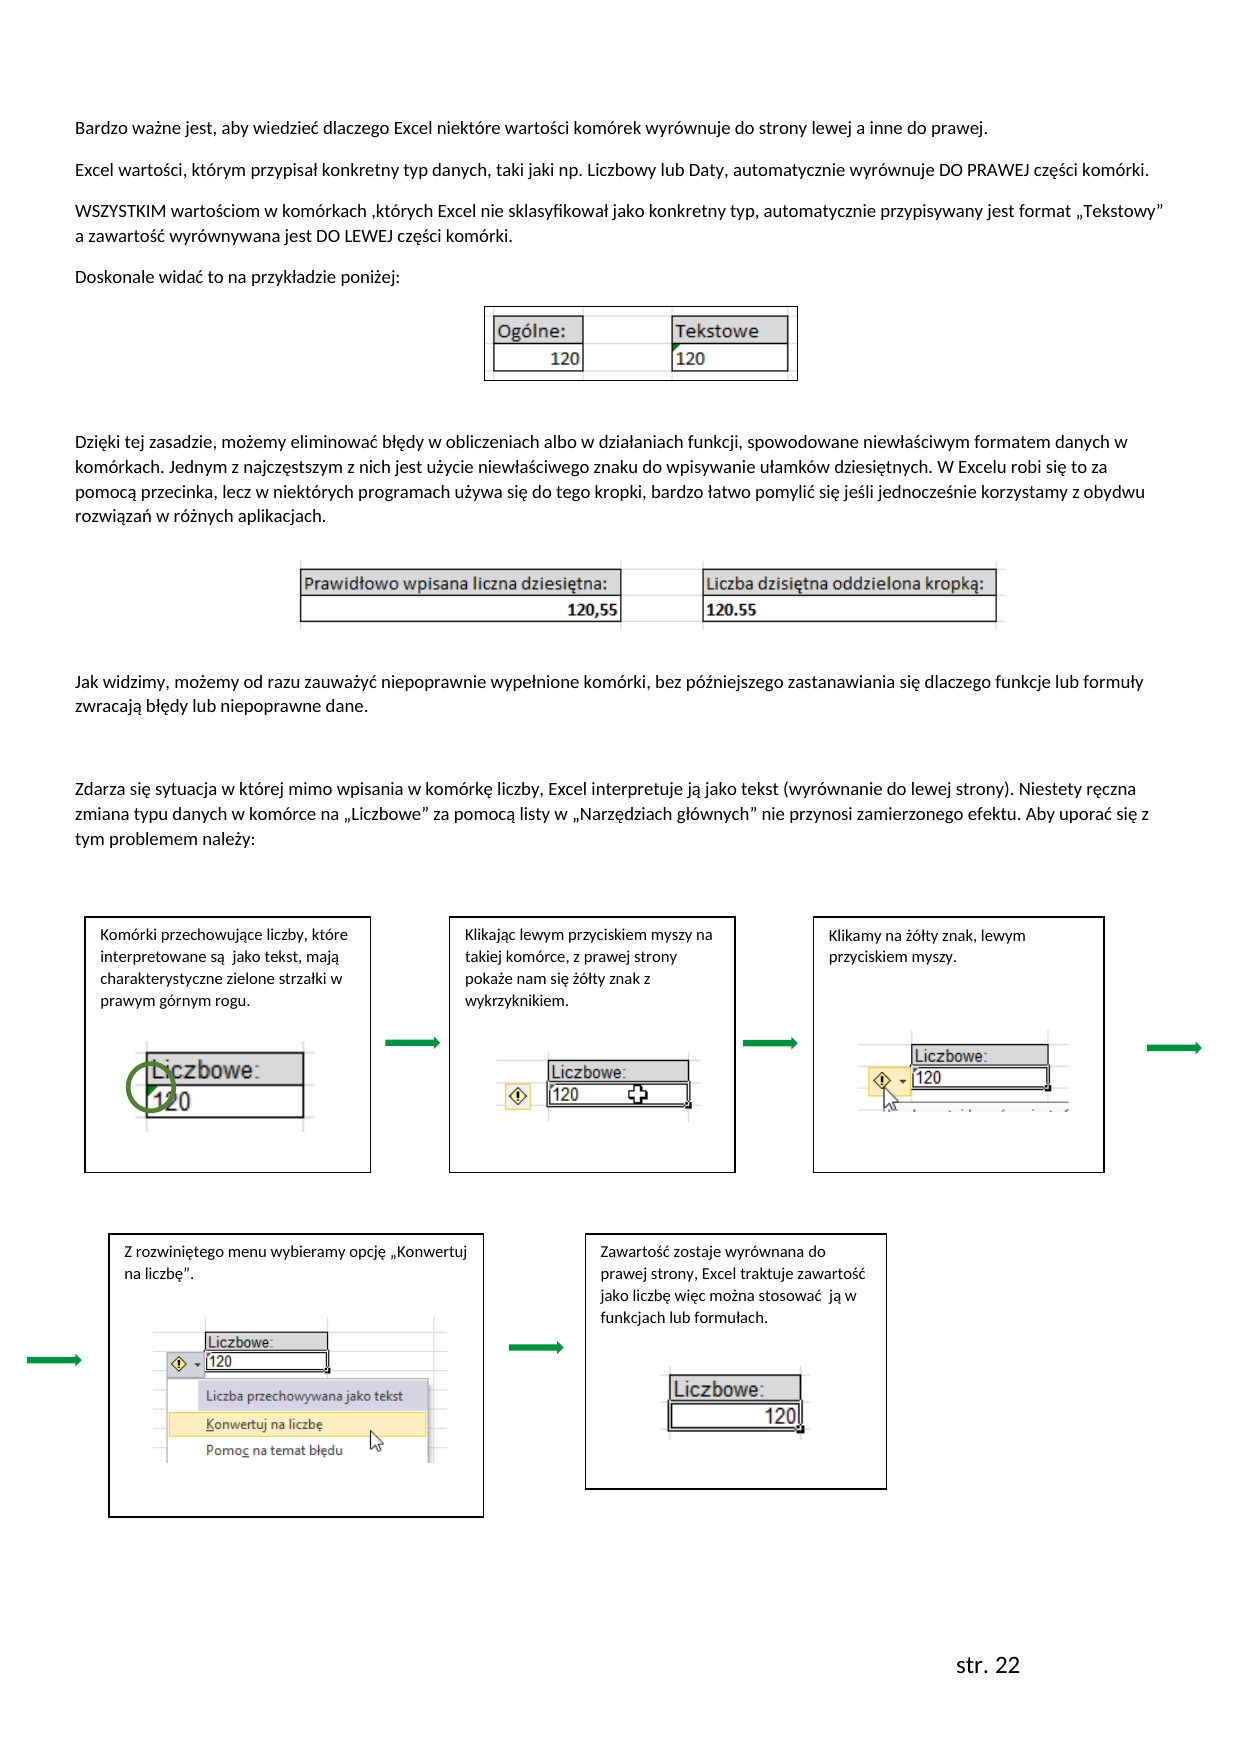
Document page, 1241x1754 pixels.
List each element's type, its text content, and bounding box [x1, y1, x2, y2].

picture [153, 1317, 448, 1463]
picture [296, 561, 1005, 630]
text Doskonale widać to na przykładzie poniżej: [75, 265, 1165, 288]
text WSZYSTKIM wartościom w komórkach ,których Excel nie sklasyfikował jako konkretny typ, automatycznie przypisywany jest format „Tekstowy” a zawartość wyrównywana jest DO LEWEJ części komórki. [75, 199, 1165, 247]
text Jak widzimy, możemy od razu zauważyć niepoprawnie wypełnione komórki, bez późniejszego zastanawiania się dlaczego funkcje lub formuły zwracają błędy lub niepoprawne dane. [75, 670, 1165, 718]
picture [135, 1041, 316, 1132]
text Dzięki tej zasadzie, możemy eliminować błędy w obliczeniach albo w działaniach funkcji, spowodowane niewłaściwym formatem danych w komórkach. Jednym z najczęstszym z nich jest użycie niewłaściwego znaku do wpisywanie ułamków dziesiętnych. W Excelu robi się to za pomocą przecinka, lecz w niektórych programach używa się do tego kropki, bardzo łatwo pomylić się jeśli jednocześnie korzystamy z obydwu rozwiązań w różnych aplikacjach. [75, 431, 1165, 527]
picture [857, 1030, 1069, 1112]
picture [496, 1052, 701, 1122]
picture [135, 1067, 171, 1108]
picture [485, 307, 797, 380]
picture [660, 1366, 811, 1440]
text Zdarza się sytuacja w której mimo wpisania w komórkę liczby, Excel interpretuje ją jako tekst (wyrównanie do lewej strony). Niestety ręczna zmiana typu danych w komórce na „Liczbowe” za pomocą listy w „Narzędziach głównych” nie przynosi zamierzonego efektu. Aby uporać się z tym problemem należy: [75, 777, 1165, 850]
text Bardzo ważne jest, aby wiedzieć dlaczego Excel niektóre wartości komórek wyrównuje do strony lewej a inne do prawej. [75, 116, 1165, 139]
text Excel wartości, którym przypisał konkretny typ danych, taki jaki np. Liczbowy lub Daty, automatycznie wyrównuje DO PRAWEJ części komórki. [75, 158, 1165, 181]
